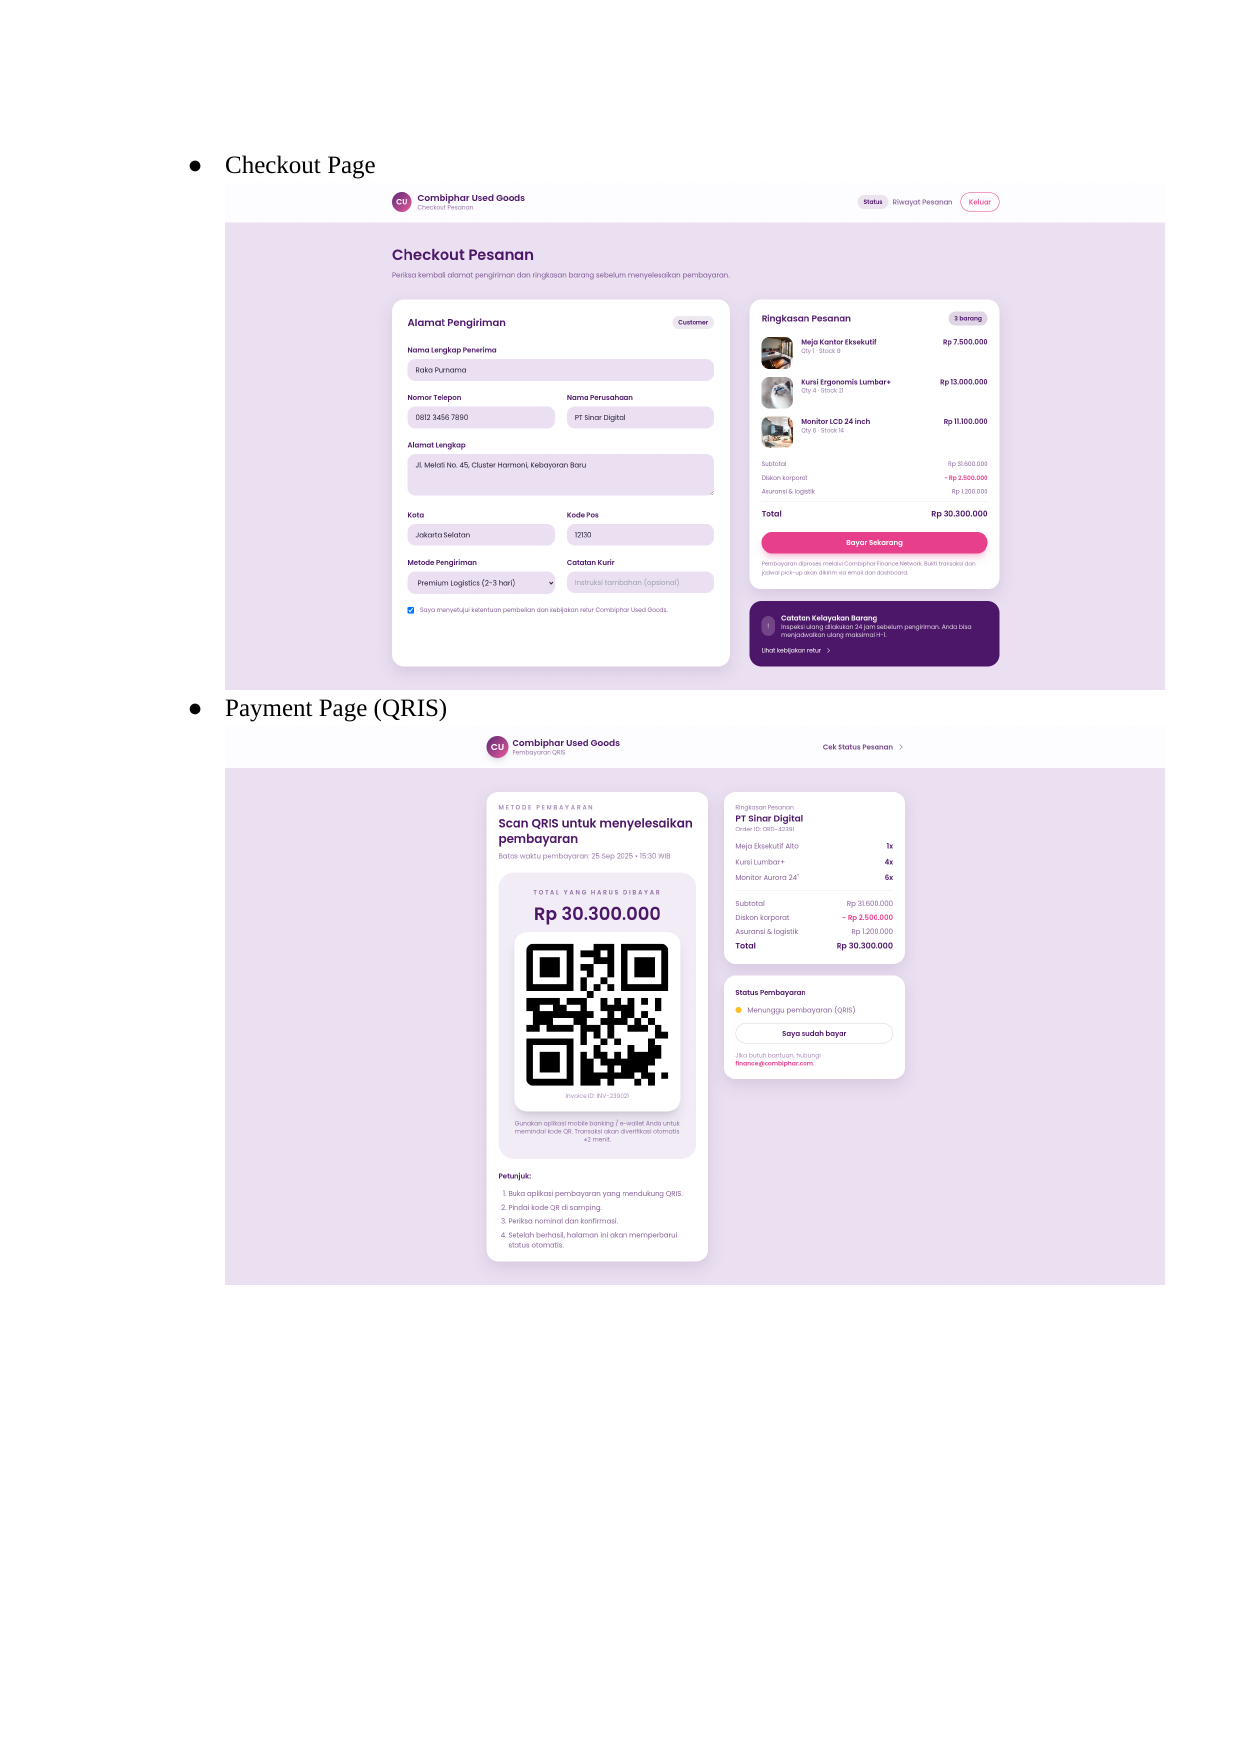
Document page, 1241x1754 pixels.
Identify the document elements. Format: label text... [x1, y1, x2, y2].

list Checkout Page [187, 150, 1090, 179]
list Payment Page (QRIS) [187, 693, 1090, 722]
picture [225, 726, 1166, 1285]
picture [225, 183, 1166, 690]
